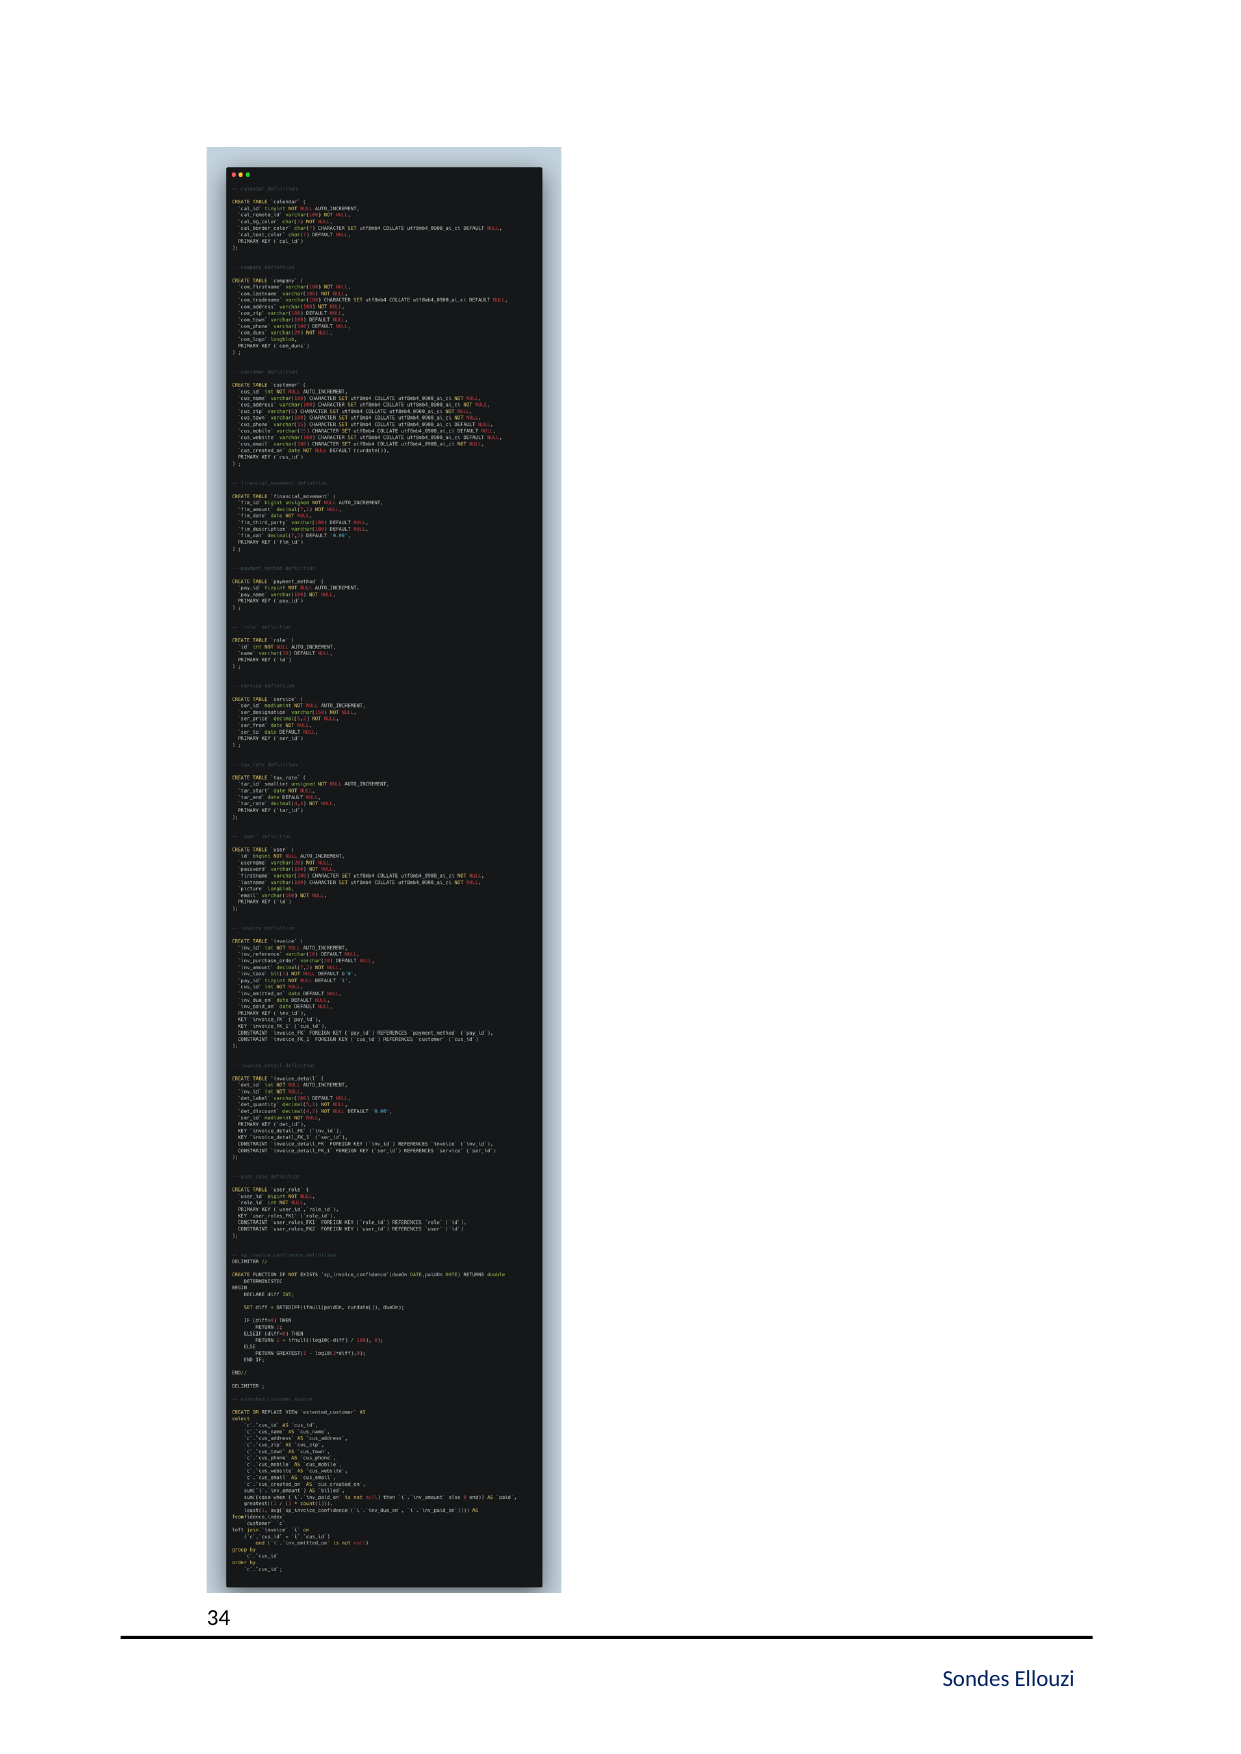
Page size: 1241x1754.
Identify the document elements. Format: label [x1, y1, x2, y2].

picture [206, 147, 562, 1593]
